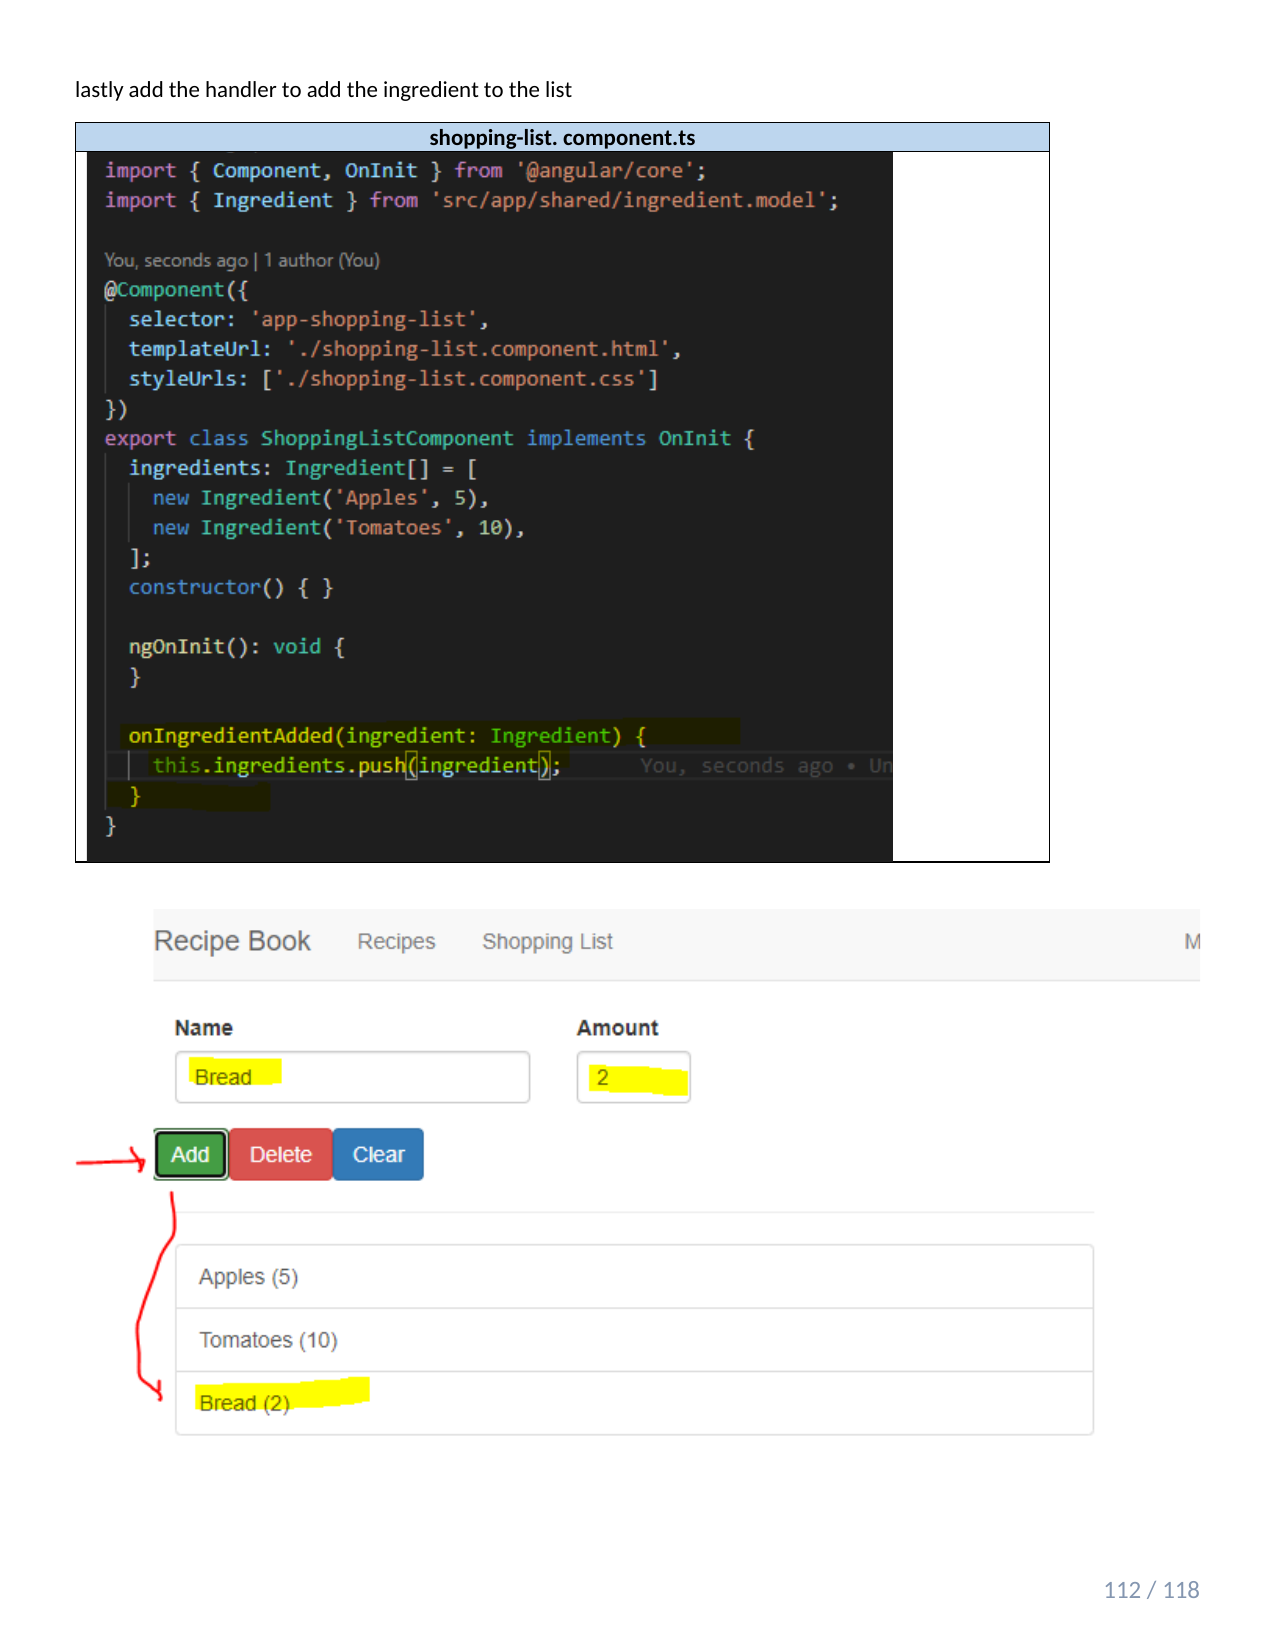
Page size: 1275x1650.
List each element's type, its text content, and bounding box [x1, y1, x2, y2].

text lastly add the handler to add the ingredient to the list [75, 75, 1200, 103]
picture [86, 152, 893, 862]
table_cell [893, 152, 1049, 861]
picture [75, 909, 1200, 1476]
table_header shopping-list. component.ts [76, 123, 1049, 151]
table_cell [76, 152, 86, 861]
